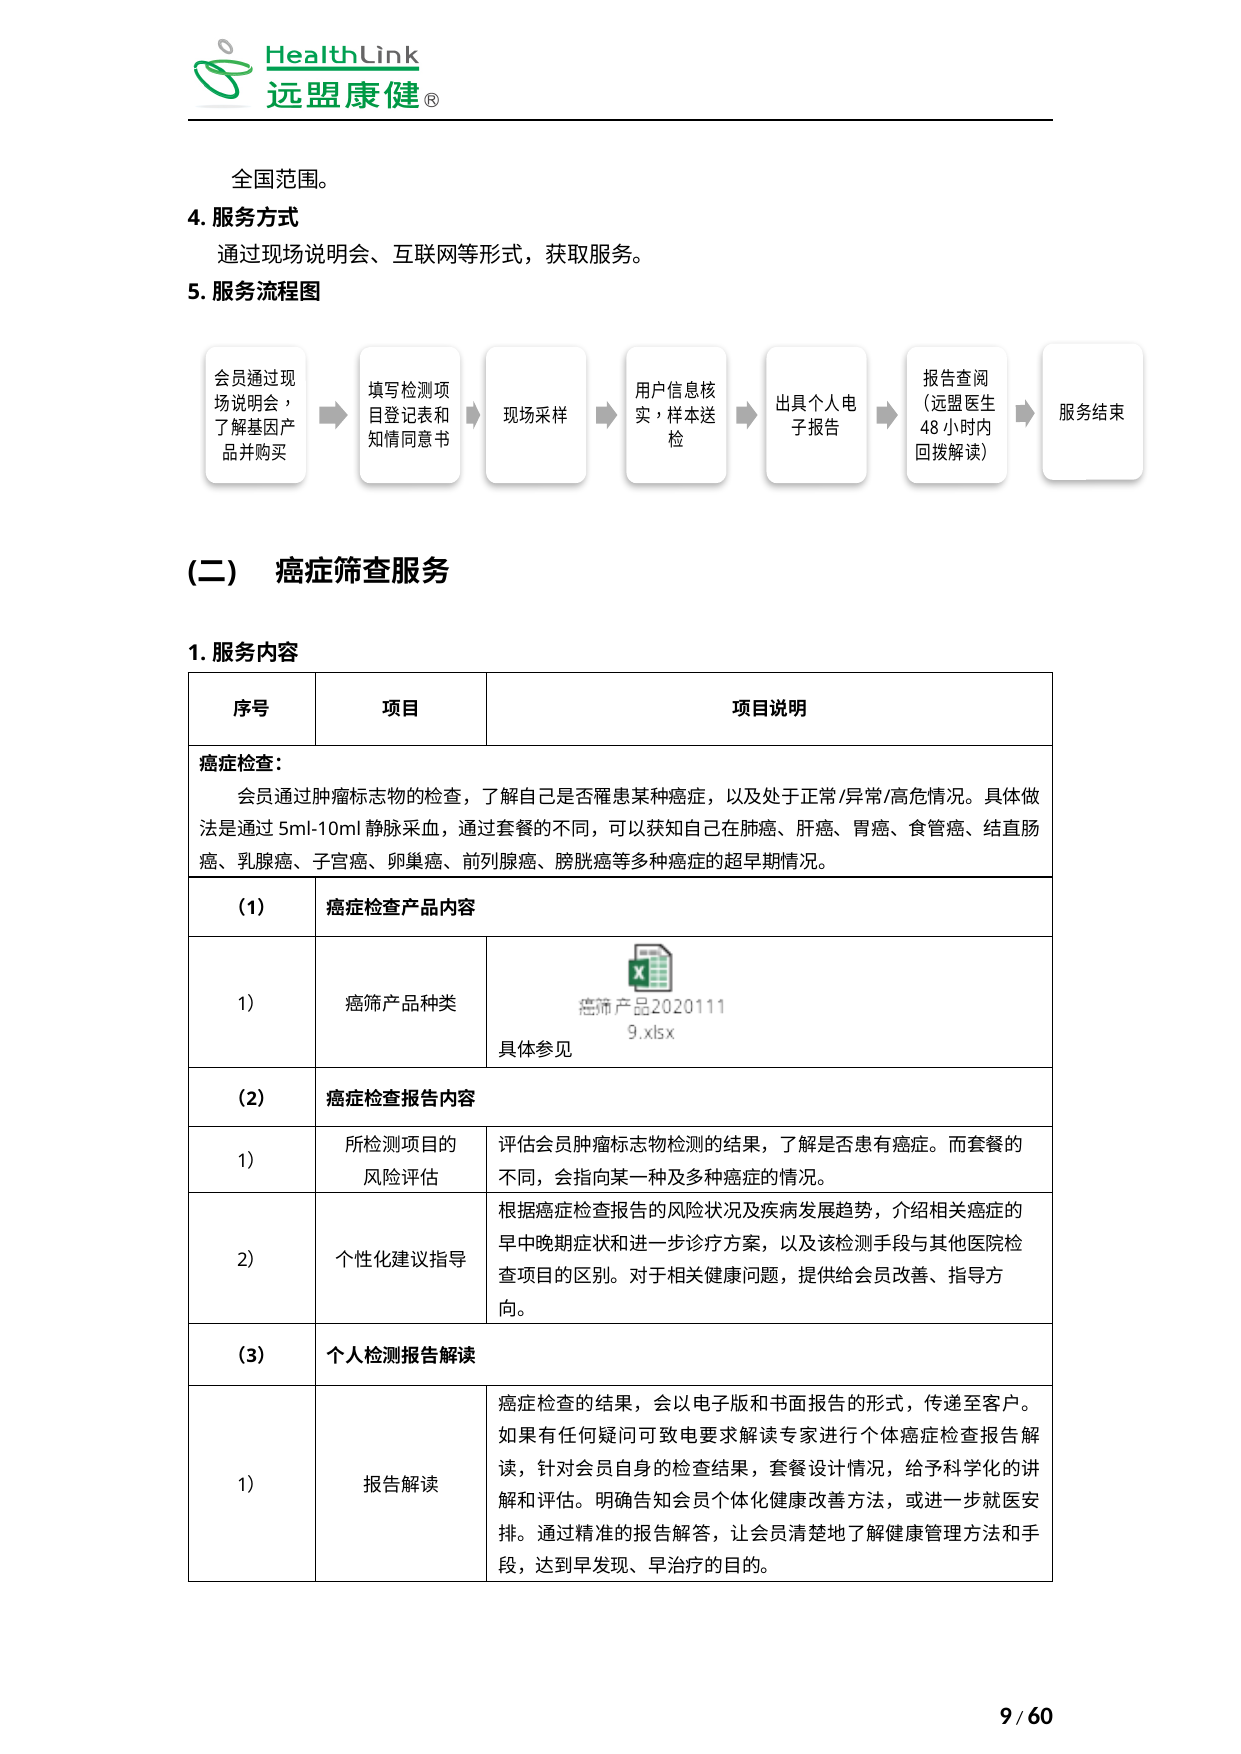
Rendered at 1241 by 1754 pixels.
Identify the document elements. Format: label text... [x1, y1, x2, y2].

table_cell 1） [189, 937, 315, 1067]
text 5. 服务流程图 [187, 273, 1053, 306]
table_cell 所检测项目的 风险评估 [316, 1127, 486, 1192]
table_cell 癌筛产品种类 [316, 937, 486, 1067]
text 4. 服务方式 [187, 199, 1053, 232]
picture [187, 29, 447, 118]
table_cell 癌症检查产品内容 [316, 878, 1052, 936]
table_cell （1） [189, 878, 315, 936]
table_cell 癌症检查报告内容 [316, 1068, 1052, 1126]
table_cell （2） [189, 1068, 315, 1126]
table_cell 1） [189, 1386, 315, 1581]
table_cell 个性化建议指导 [316, 1193, 486, 1323]
table_cell 具体参见 [487, 937, 1052, 1067]
table_cell 癌症检查的结果，会以电子版和书面报告的形式，传递至客户。如果有任何疑问可致电要求解读专家进行个体癌症检查报告解读，针对会员自身的检查结果，套餐设计情况，给予科学化的讲解和评估。明确告知会员个体化健康改善方法，或进一步就医安排。通过精准的报告解答，让会员清楚地了解健康管理方法和手段，达到早发现、早治疗的目的。 [487, 1386, 1052, 1581]
table_cell （3） [189, 1324, 315, 1385]
table_header 项目说明 [487, 673, 1052, 745]
table_cell 个人检测报告解读 [316, 1324, 1052, 1385]
subtitle 癌症筛查服务 [187, 537, 1053, 602]
table_cell 评估会员肿瘤标志物检测的结果，了解是否患有癌症。而套餐的不同，会指向某一种及多种癌症的情况。 [487, 1127, 1052, 1192]
table_cell 根据癌症检查报告的风险状况及疾病发展趋势，介绍相关癌症的早中晚期症状和进一步诊疗方案，以及该检测手段与其他医院检查项目的区别。对于相关健康问题，提供给会员改善、指导方向。 [487, 1193, 1052, 1323]
list 全国范围。 [187, 162, 1053, 194]
table_cell 癌症检查： 会员通过肿瘤标志物的检查，了解自己是否罹患某种癌症，以及处于正常/异常/高危情况。具体做法是通过5ml-10ml静脉采血，通过套餐的不同，可以获知自己在肺癌、肝癌、胃癌、食管癌、结直肠癌、乳腺癌、子宫癌、卵巢癌、前列腺癌、膀胱癌等多种癌症的超早期情况。 [189, 746, 1052, 876]
table_header 项目 [316, 673, 486, 745]
table_header 序号 [189, 673, 315, 745]
table_cell 1） [189, 1127, 315, 1192]
text 通过现场说明会、互联网等形式，获取服务。 [187, 236, 1053, 269]
table_cell 报告解读 [316, 1386, 486, 1581]
text 1. 服务内容 [187, 635, 1053, 667]
table_cell 2） [189, 1193, 315, 1323]
